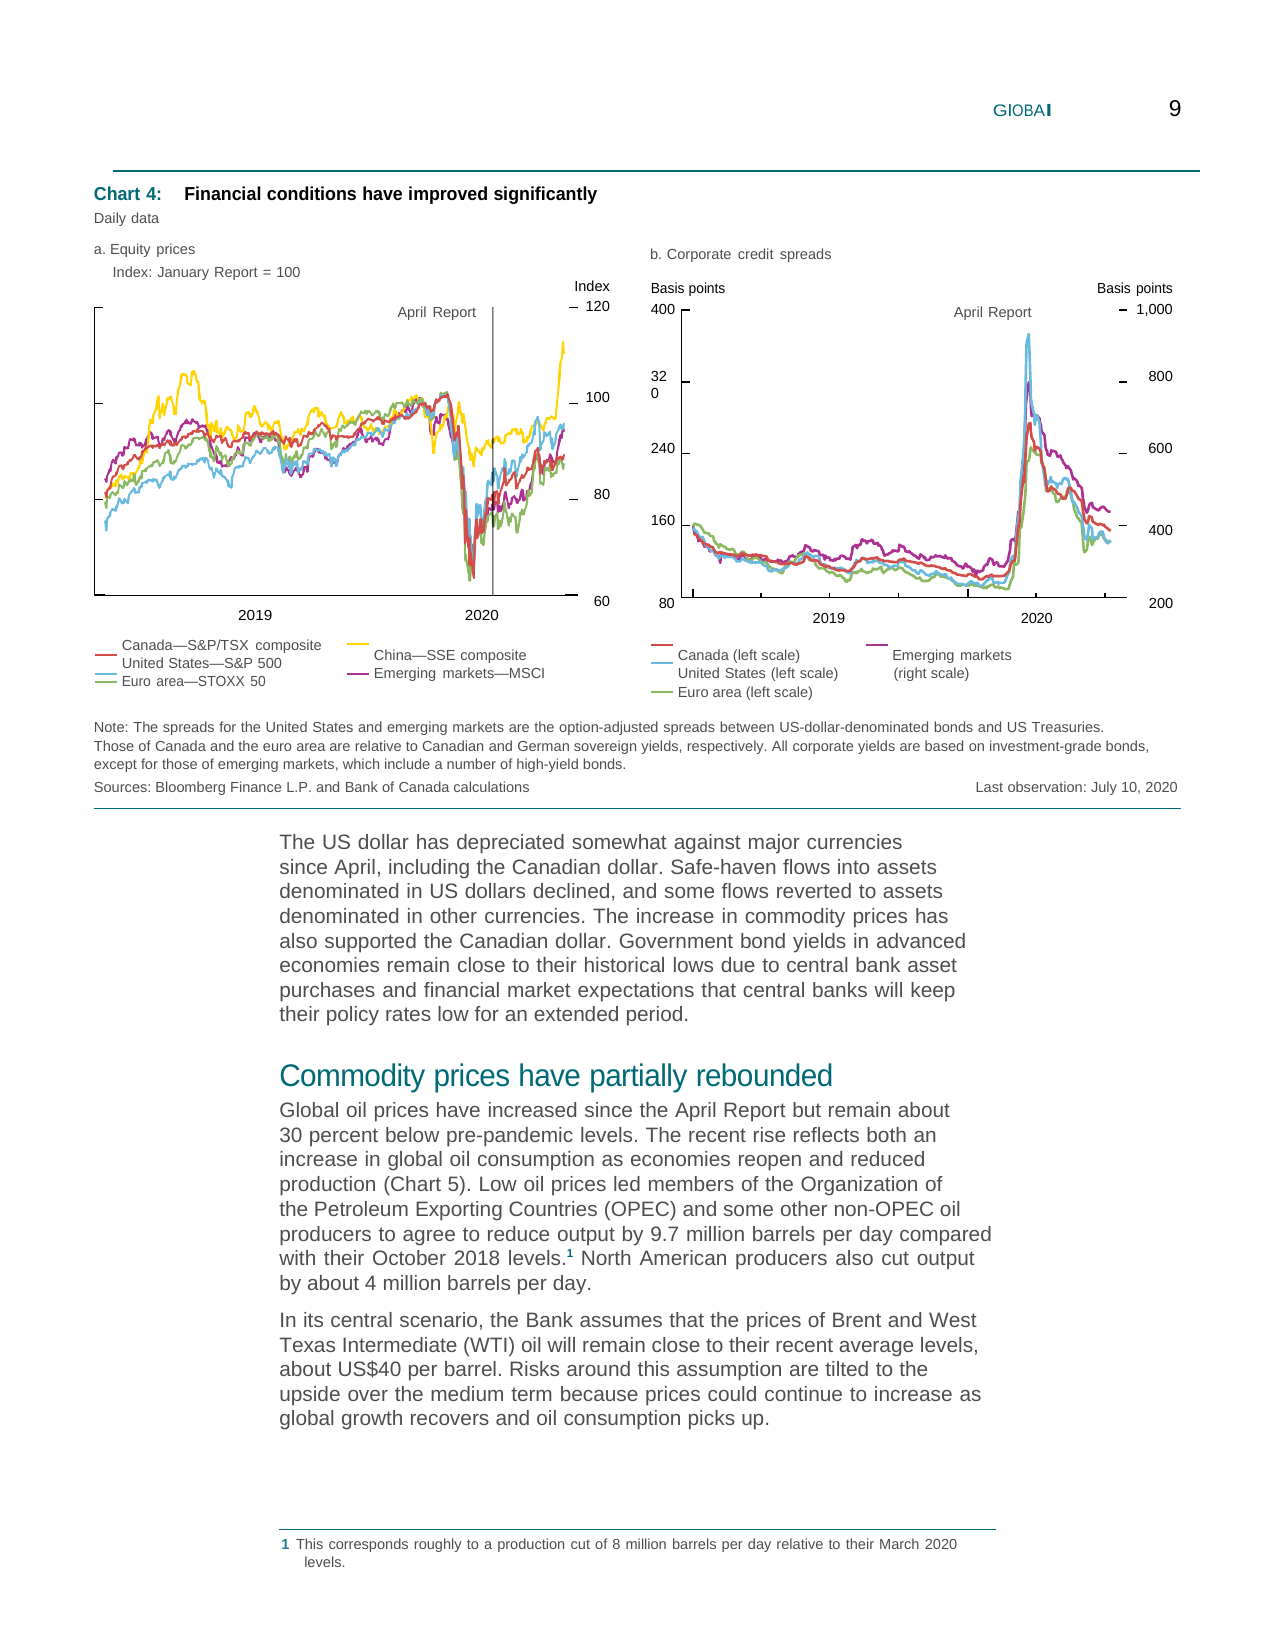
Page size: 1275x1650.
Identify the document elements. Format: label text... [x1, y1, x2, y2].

text Euro area—STOXX 50 [122, 673, 323, 690]
text Canada—S&P/TSX composite United States—S&P 500 [122, 636, 324, 672]
text Chart 4: Financial conditions have improved significantly [94, 183, 605, 204]
text China—SSE composite Emerging markets—MSCI [374, 646, 547, 682]
text 2019 2020 [238, 606, 499, 623]
text 160 [69, 511, 675, 528]
text Basis points 400 [651, 279, 727, 318]
text also supported the Canadian dollar. Government bond yields in advanced economies remain close to their historical lows due to central bank asset purchases and financial market expectations that central banks will keep their policy rates low for an extended period. [279, 928, 970, 1026]
text Index: January Report = 100 [112, 264, 307, 281]
text Sources: Bloomberg Finance L.P. and Bank of Canada calculations Last observation: July 10, 2020 [94, 778, 1204, 795]
picture [104, 307, 565, 389]
text Canada (left scale) United States (left scale) Euro area (left scale) [678, 646, 841, 700]
list Equity prices [94, 241, 605, 258]
text In its central scenario, the Bank assumes that the prices of Brent and West Texas Intermediate (WTI) oil will remain close to their recent average levels, about US$40 per barrel. Risks around this assumption are tilted to the upside over the medium term because prices could continue to increase as global growth recovers and oil consumption picks up. [279, 1308, 987, 1430]
text 80 [69, 485, 610, 502]
text Index 120 [573, 277, 609, 315]
text Global oil prices have increased since the April Report but remain about 30 percent below pre-pandemic levels. The recent rise reflects both an increase in global oil consumption as economies reopen and reduced production (Chart 5). Low oil prices led members of the Organization of the Petroleum Exporting Countries (OPEC) and some other non-OPEC oil [279, 1098, 969, 1220]
text Basis points [1052, 279, 1173, 296]
text The US dollar has depreciated somewhat against major currencies since April, including the Canadian dollar. Safe-haven flows into assets denominated in US dollars declined, and some flows reverted to assets denominated in other currencies. The increase in commodity prices has [279, 830, 951, 928]
text 400 [679, 522, 1173, 539]
picture [104, 502, 565, 511]
text producers to agree to reduce output by 9.7 million barrels per day compared with their October 2018 levels.1 North American producers also cut output by about 4 million barrels per day. [279, 1221, 996, 1294]
subtitle Commodity prices have partially rebounded [279, 1057, 1204, 1093]
text 1,000 [1052, 301, 1173, 318]
text 100 [69, 389, 610, 406]
text 800 [679, 368, 1173, 384]
text Daily data [94, 210, 605, 227]
text 2019 2020 [812, 609, 1053, 626]
picture [104, 528, 565, 596]
picture [104, 406, 565, 485]
text Emerging markets (right scale) [892, 646, 1043, 682]
text Those of Canada and the euro area are relative to Canadian and German sovereign yields, respectively. All corporate yields are based on investment-grade bonds, except for those of emerging markets, which include a number of high-yield bonds. [94, 737, 1190, 773]
text 320 [651, 368, 675, 401]
text Note: The spreads for the United States and emerging markets are the option-adjusted spreads between US-dollar-denominated bonds and US Treasuries. [94, 718, 1204, 735]
text 1 This corresponds roughly to a production cut of 8 million barrels per day relative to their March 2020 levels. [281, 1536, 970, 1571]
text 240 600 [651, 439, 1204, 456]
list Corporate credit spreads [650, 245, 1204, 262]
text 60 80 [593, 593, 675, 612]
text 200 [1149, 595, 1204, 611]
